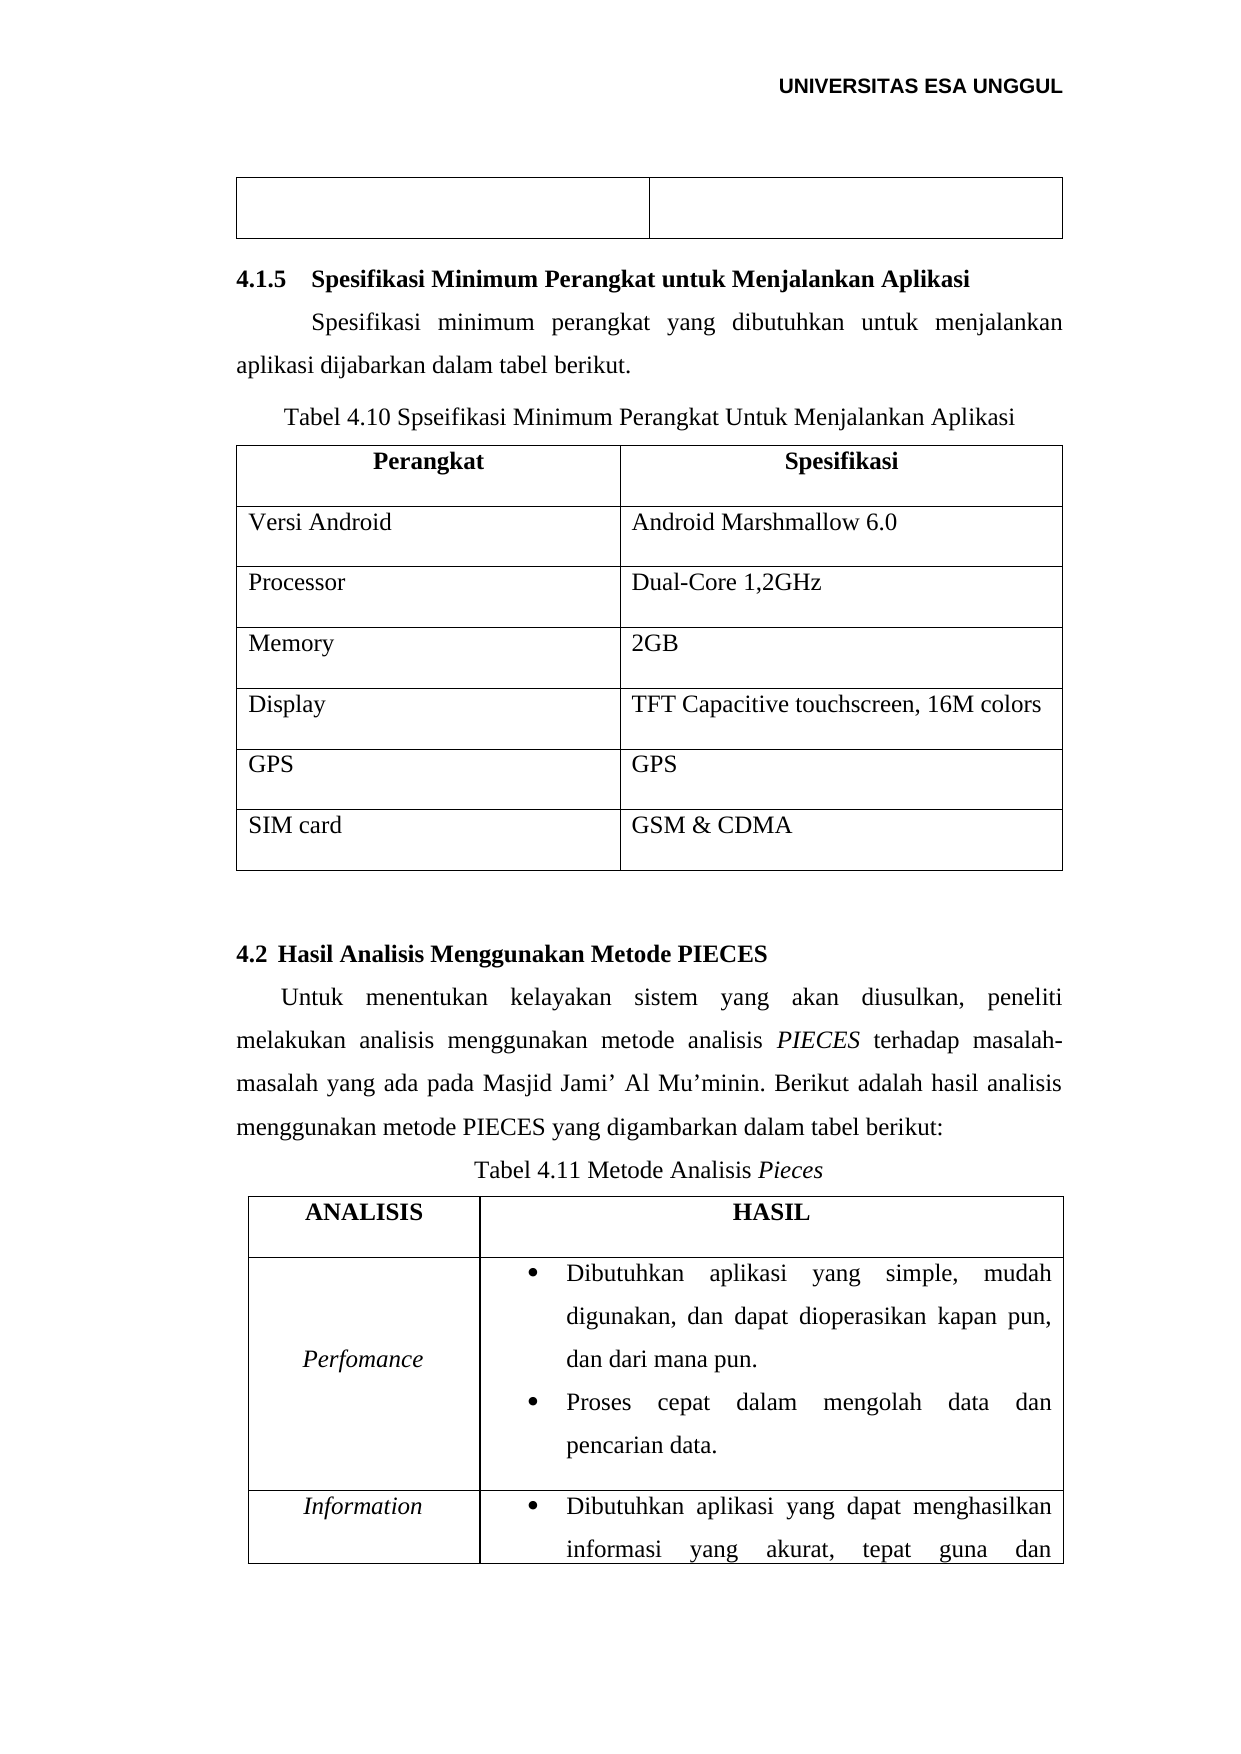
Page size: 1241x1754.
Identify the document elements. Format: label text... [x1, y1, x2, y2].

list Untuk menentukan kelayakan sistem yang akan diusulkan, peneliti melakukan analisis menggunakan metode analisis PIECES terhadap masalah-masalah yang ada pada Masjid Jami’ Al Mu’minin. Berikut adalah hasil analisis menggunakan metode PIECES yang digambarkan dalam tabel berikut: [236, 982, 1063, 1140]
table_header ANALISIS [249, 1197, 479, 1257]
table_cell Processor [237, 567, 620, 627]
table_header Perangkat [237, 446, 620, 506]
subtitle Spesifikasi Minimum Perangkat untuk Menjalankan Aplikasi [236, 264, 1063, 293]
table_cell 2GB [621, 628, 1062, 688]
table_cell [481, 1491, 1063, 1563]
table_cell SIM card [237, 810, 620, 870]
table_cell GPS [237, 750, 620, 809]
table_cell Perfomance [249, 1258, 479, 1490]
table_header Spesifikasi [621, 446, 1062, 506]
table_cell Memory [237, 628, 620, 688]
table_cell GPS [621, 750, 1062, 809]
table_cell TFT Capacitive touchscreen, 16M colors [621, 689, 1062, 748]
text Spesifikasi minimum perangkat yang dibutuhkan untuk menjalankan aplikasi dijabarkan dalam tabel berikut. [236, 307, 1063, 379]
table_cell GSM & CDMA [621, 810, 1062, 870]
table_cell Android Marshmallow 6.0 [621, 507, 1062, 566]
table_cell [237, 178, 649, 238]
subtitle Hasil Analisis Menggunakan Metode PIECES [236, 939, 1063, 968]
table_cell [650, 178, 1062, 238]
table_cell Dual-Core 1,2GHz [621, 567, 1062, 627]
table_cell Versi Android [237, 507, 620, 566]
table_cell Display [237, 689, 620, 748]
table_header HASIL [481, 1197, 1063, 1257]
table_cell Dibutuhkan aplikasi yang simple, mudah digunakan, dan dapat dioperasikan kapan pun, dan dari mana pun. Proses cepat dalam mengolah data dan pencarian data. [481, 1258, 1063, 1490]
table_cell Information [249, 1491, 479, 1563]
